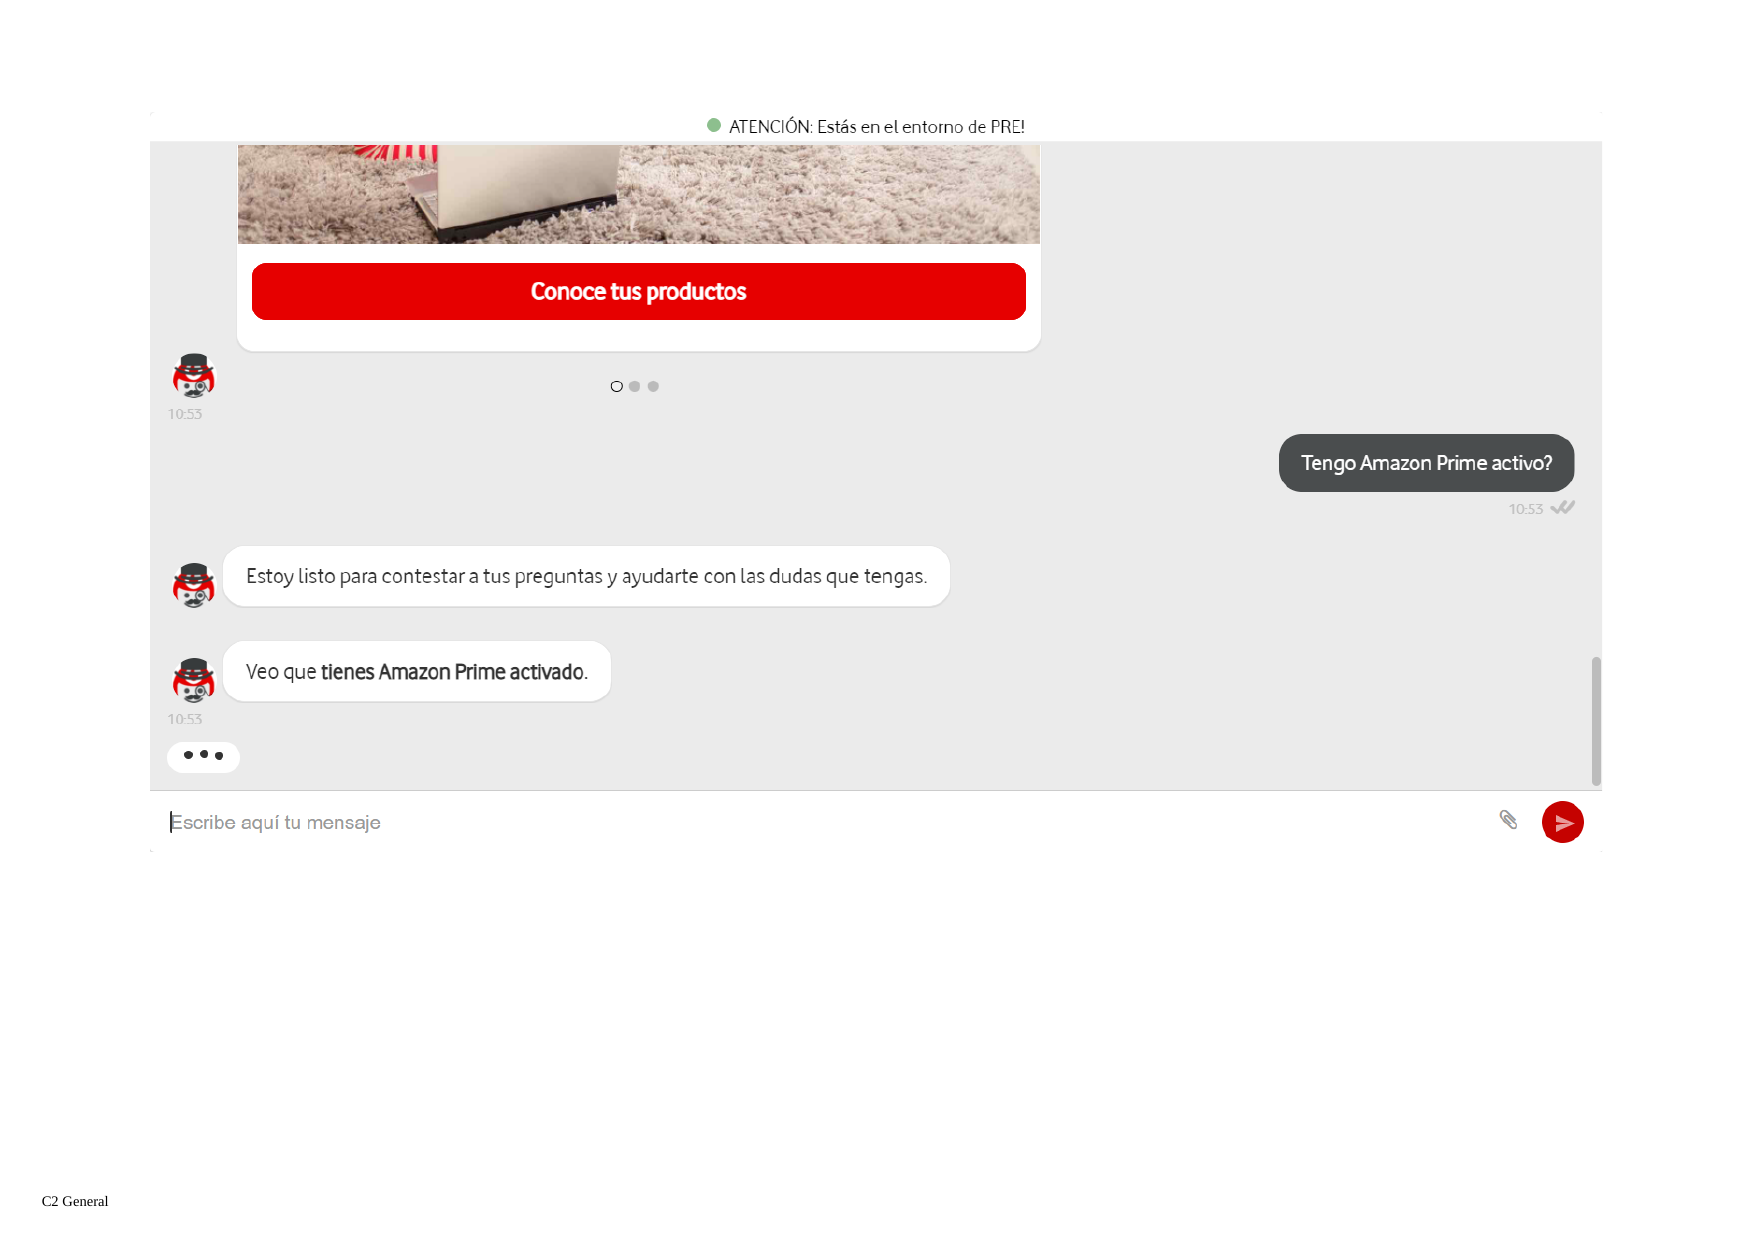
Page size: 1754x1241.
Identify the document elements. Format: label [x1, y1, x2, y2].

picture [150, 112, 1603, 852]
